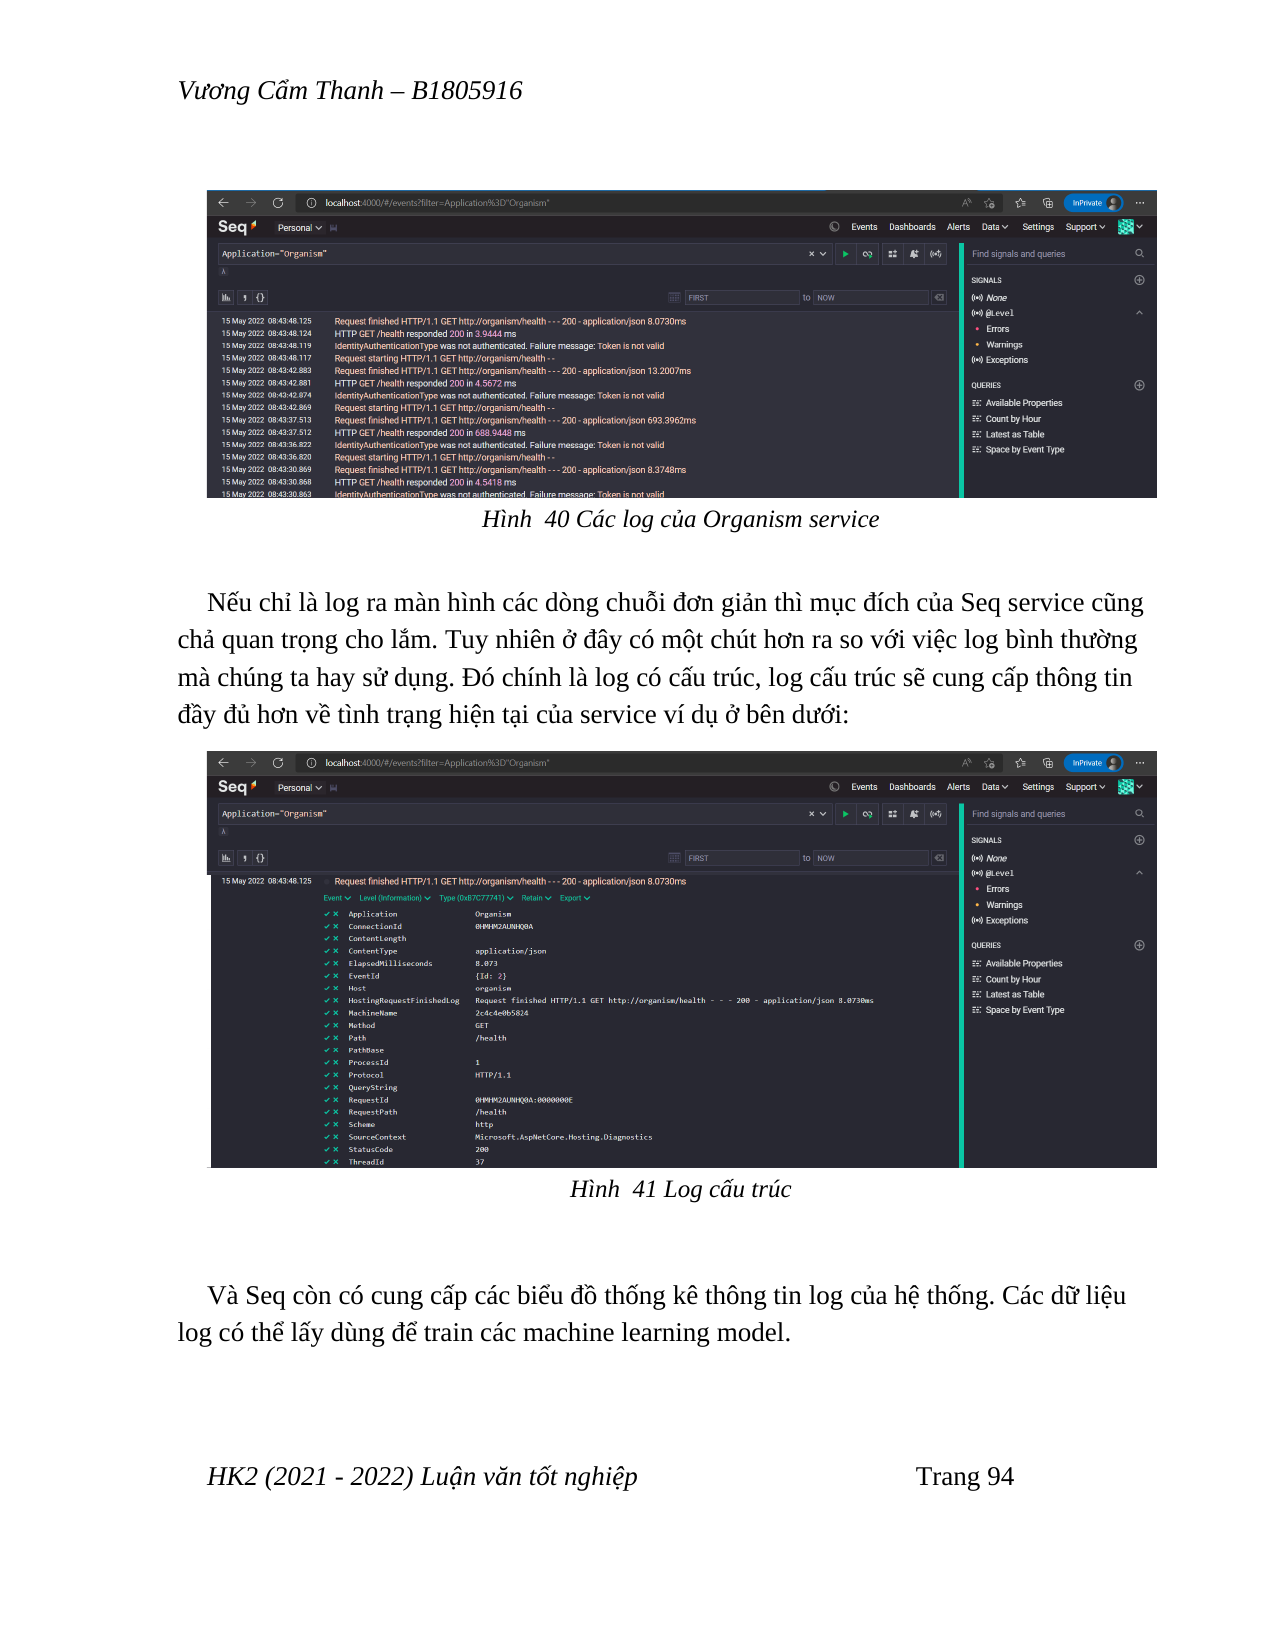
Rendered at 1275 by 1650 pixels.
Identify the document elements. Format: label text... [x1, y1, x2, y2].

picture [206, 751, 1157, 1168]
text Và Seq còn có cung cấp các biểu đồ thống kê thông tin log của hệ thống. Các dữ liệu log có thể lấy dùng để train các machine learning model. [177, 1279, 1157, 1347]
text Nếu chỉ là log ra màn hình các dòng chuỗi đơn giản thì mục đích của Seq service cũng chả quan trọng cho lắm. Tuy nhiên ở đây có một chút hơn ra so với việc log bình thường mà chúng ta hay sử dụng. Đó chính là log có cấu trúc, log cấu trúc sẽ cung cấp thông tin đầy đủ hơn về tình trạng hiện tại của service ví dụ ở bên dưới: [177, 586, 1157, 729]
picture [206, 190, 1157, 498]
